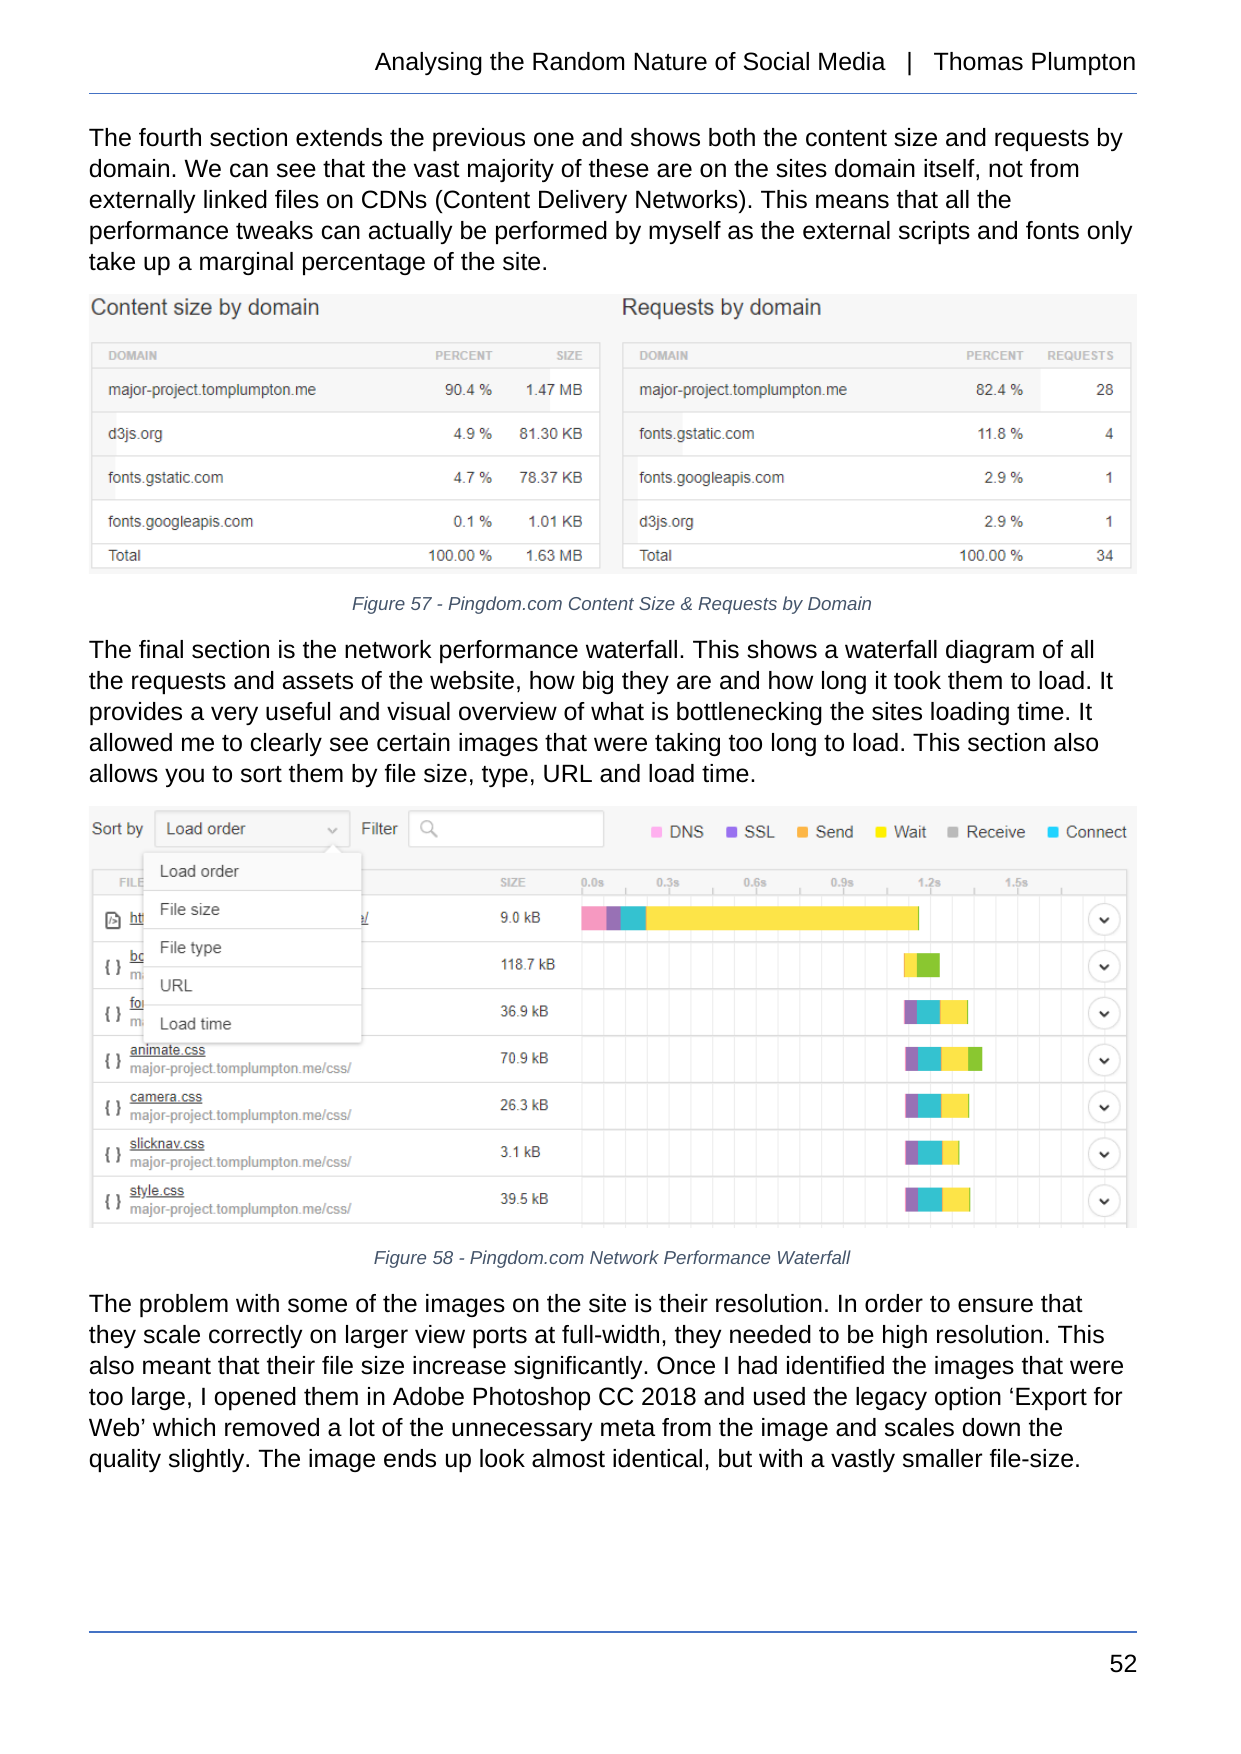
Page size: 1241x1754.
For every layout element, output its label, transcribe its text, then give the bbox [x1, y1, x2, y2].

text Figure 57 - Pingdom.com Content Size & Requests by Domain [89, 592, 1137, 614]
text The fourth section extends the previous one and shows both the content size and requests by domain. We can see that the vast majority of these are on the sites domain itself, not from externally linked files on CDNs (Content Delivery Networks). This means that all the performance tweaks can actually be performed by myself as the external scripts and fonts only take up a marginal percentage of the site. [89, 122, 1137, 275]
text The final section is the network performance waterfall. This shows a waterfall diagram of all the requests and assets of the website, how big they are and how long it took them to load. It provides a very useful and visual overview of what is bottlenecking the sites loading time. It allowed me to clearly see certain images that were taking too long to load. This section also allows you to sort them by file size, type, URL and load time. [89, 635, 1137, 788]
text Figure 58 - Pingdom.com Network Performance Waterfall [89, 1247, 1137, 1268]
text The problem with some of the images on the site is their resolution. In order to ensure that they scale correctly on larger view ports at full-width, they needed to be high resolution. This also meant that their file size increase significantly. Once I had identified the images that were too large, I opened them in Adobe Photoshop CC 2018 and used the legacy option ‘Export for Web’ which removed a lot of the unnecessary meta from the image and scales down the quality slightly. The image ends up look almost identical, but with a vastly smaller file-size. [89, 1289, 1137, 1473]
picture [88, 806, 1137, 1228]
picture [88, 294, 1137, 574]
